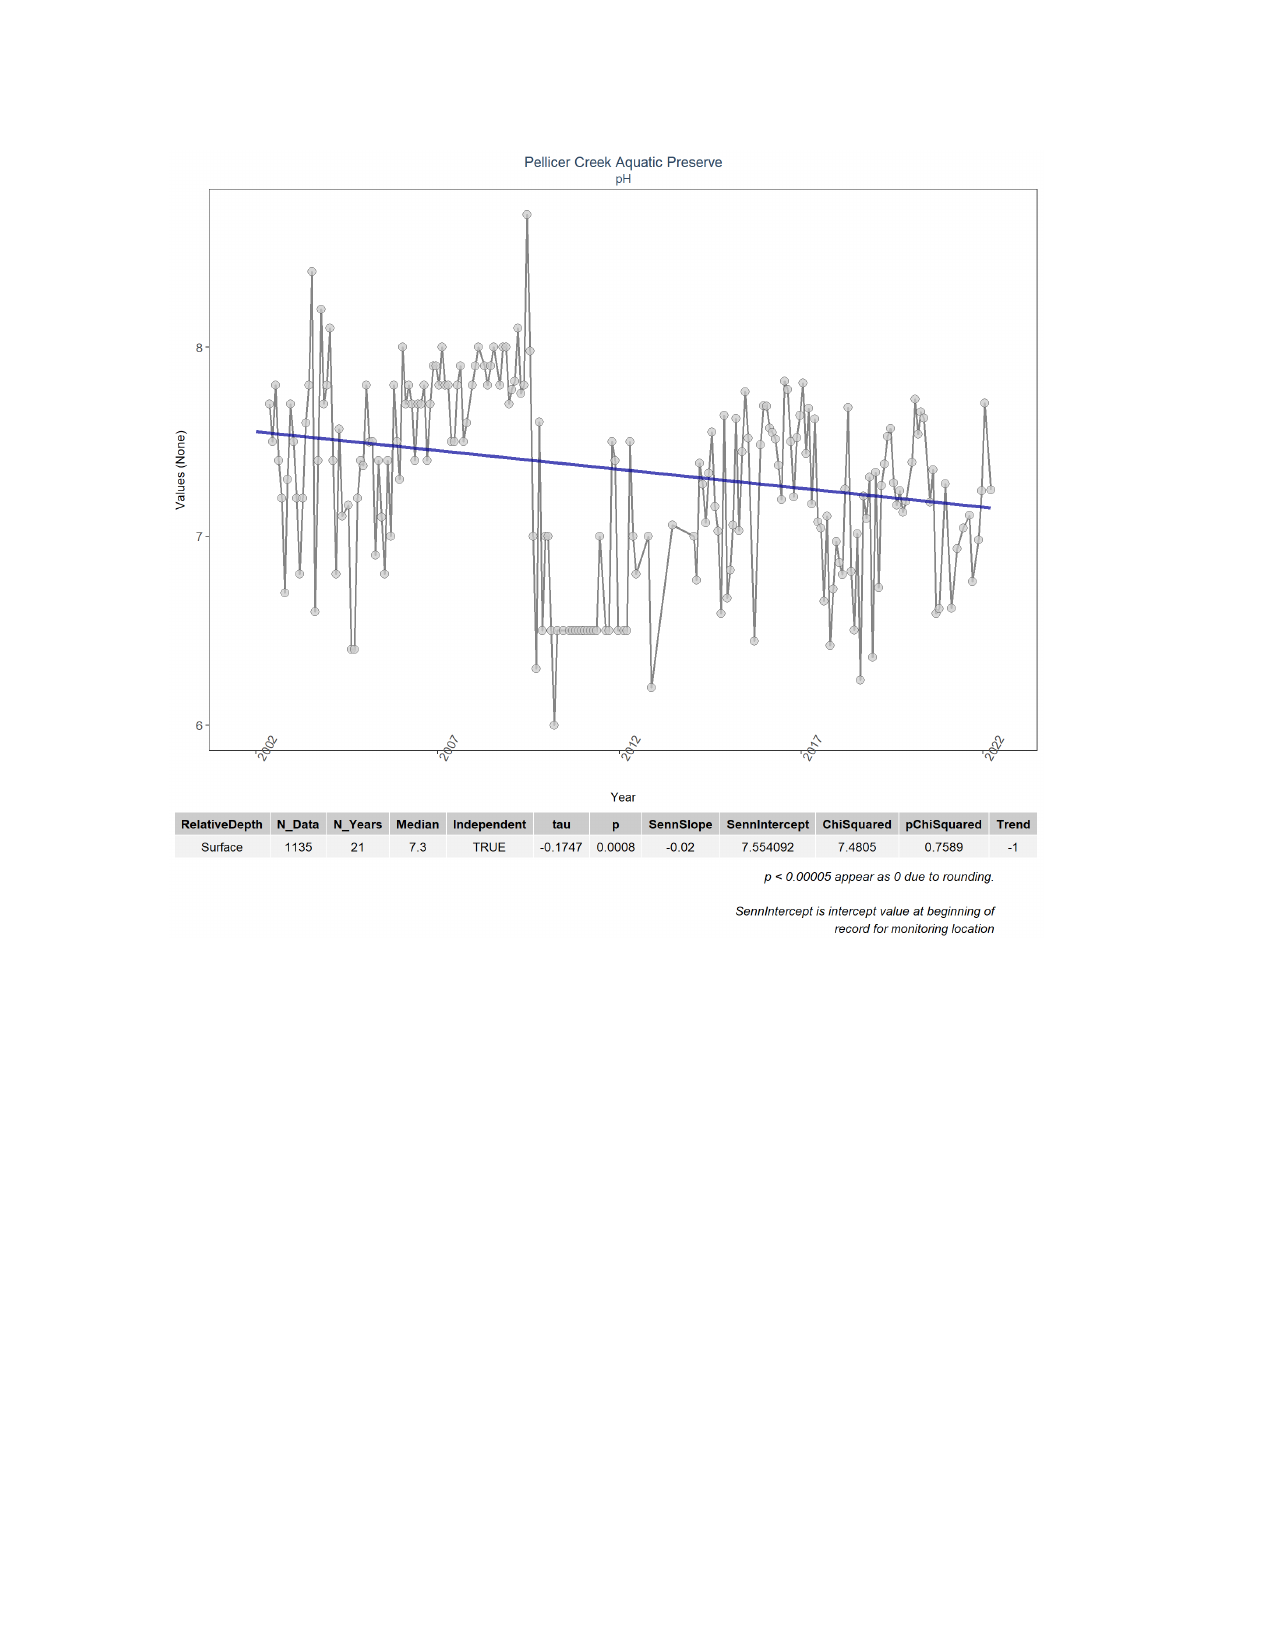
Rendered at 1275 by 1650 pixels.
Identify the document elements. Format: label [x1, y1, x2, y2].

picture [168, 150, 1044, 938]
